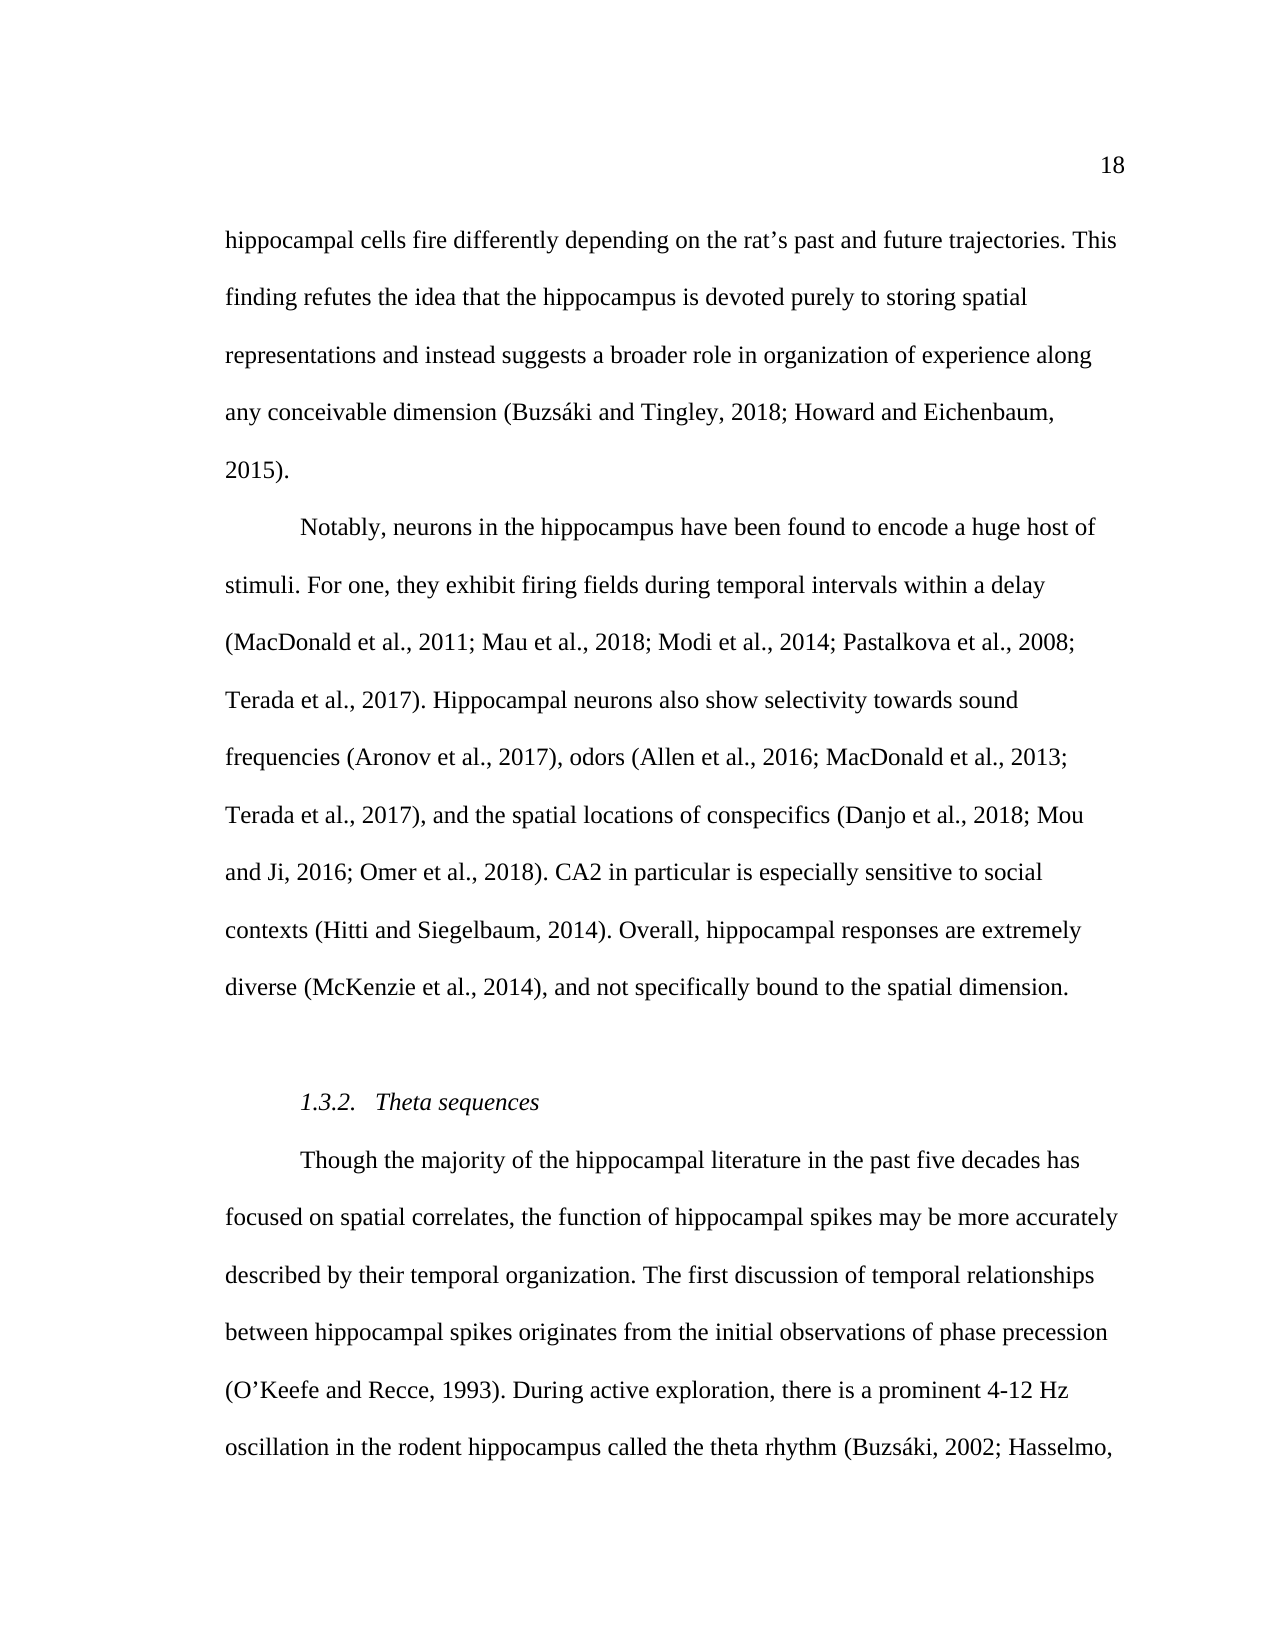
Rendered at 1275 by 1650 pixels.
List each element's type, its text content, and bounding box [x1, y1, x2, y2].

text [225, 1145, 1125, 1461]
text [225, 225, 1125, 484]
subtitle Theta sequences [300, 1087, 1125, 1116]
text Notably, neurons in the hippocampus have been found to encode a huge host of stimuli. For one, they exhibit firing fields during temporal intervals within a delay (MacDonald et al., 2011; Mau et al., 2018; Modi et al., 2014; Pastalkova et al., 2008; Terada et al., 2017). Hippocampal neurons also show selectivity towards sound frequencies (Aronov et al., 2017), odors (Allen et al., 2016; MacDonald et al., 2013; Terada et al., 2017), and the spatial locations of conspecifics (Danjo et al., 2018; Mou and Ji, 2016; Omer et al., 2018). CA2 in particular is especially sensitive to social contexts (Hitti and Siegelbaum, 2014). Overall, hippocampal responses are extremely diverse (McKenzie et al., 2014), and not specifically bound to the spatial dimension. [225, 512, 1125, 1001]
